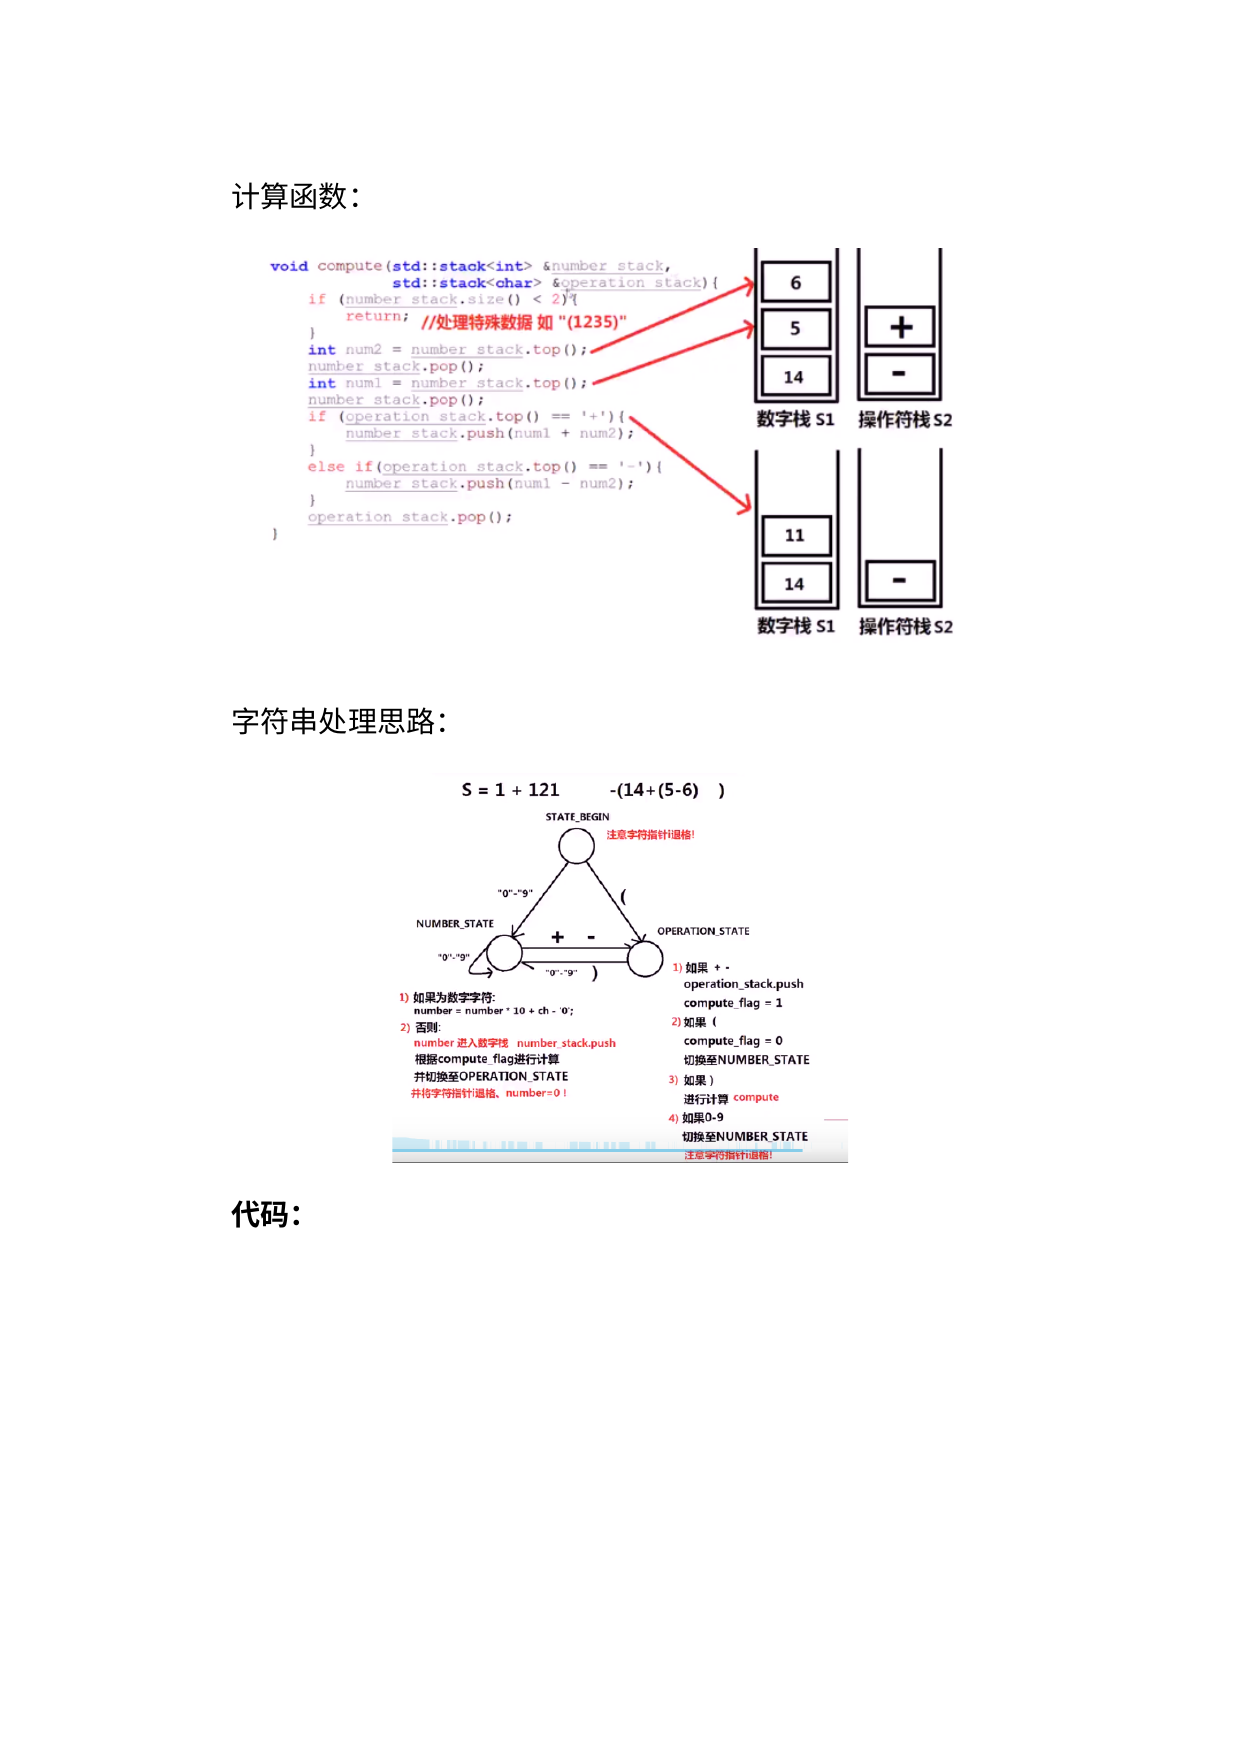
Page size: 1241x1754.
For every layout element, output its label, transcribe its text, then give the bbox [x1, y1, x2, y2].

text 计算函数： [187, 162, 1053, 227]
picture [249, 248, 991, 652]
picture [392, 773, 849, 1163]
text 字符串处理思路： [187, 687, 1053, 752]
text 代码： [187, 1180, 1053, 1245]
